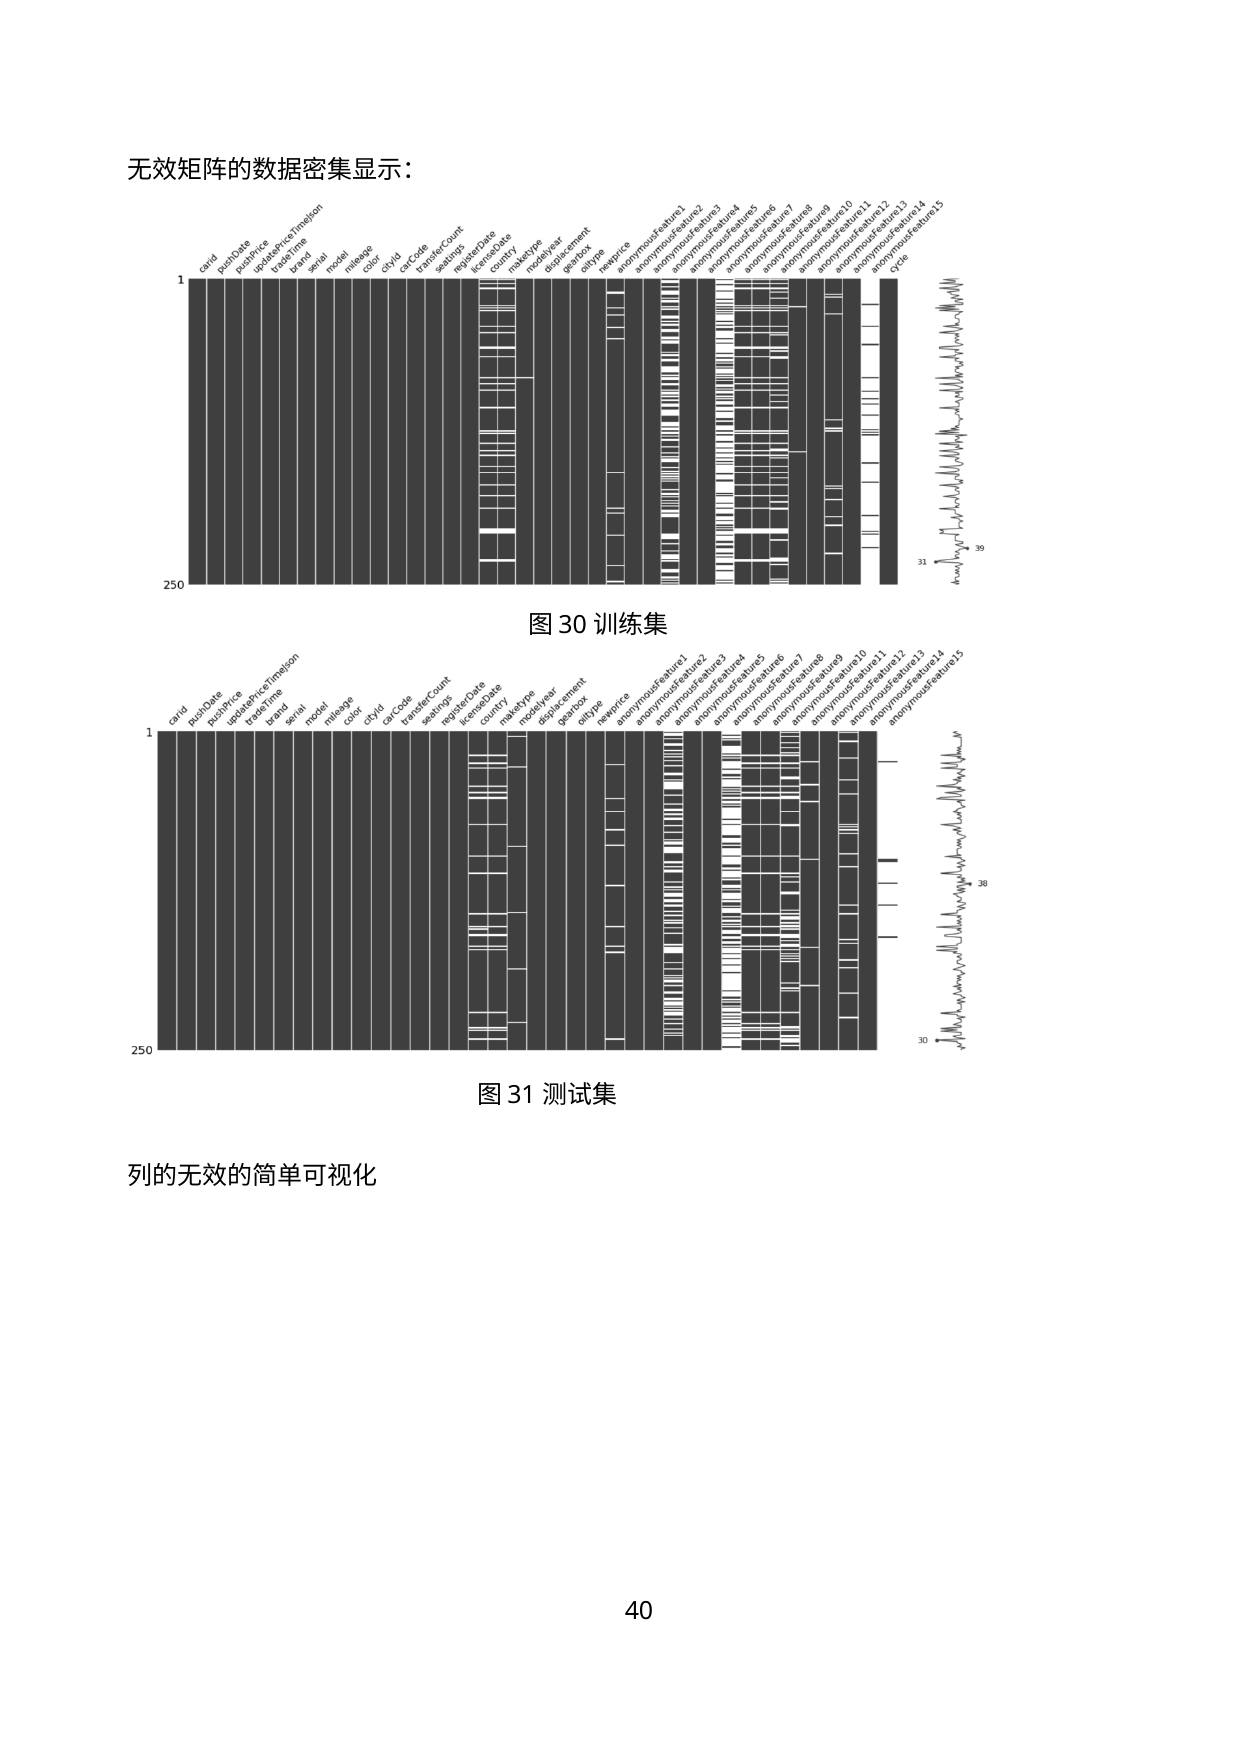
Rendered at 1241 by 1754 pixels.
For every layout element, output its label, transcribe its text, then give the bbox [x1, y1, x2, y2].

picture [127, 191, 992, 600]
text 无效矩阵的数据密集显示： [127, 150, 1099, 186]
text 列的无效的简单可视化 [127, 1155, 1118, 1192]
picture [127, 646, 993, 1070]
text 图30 训练集 [128, 605, 1099, 641]
text 图31 测试集 [433, 1075, 1099, 1111]
